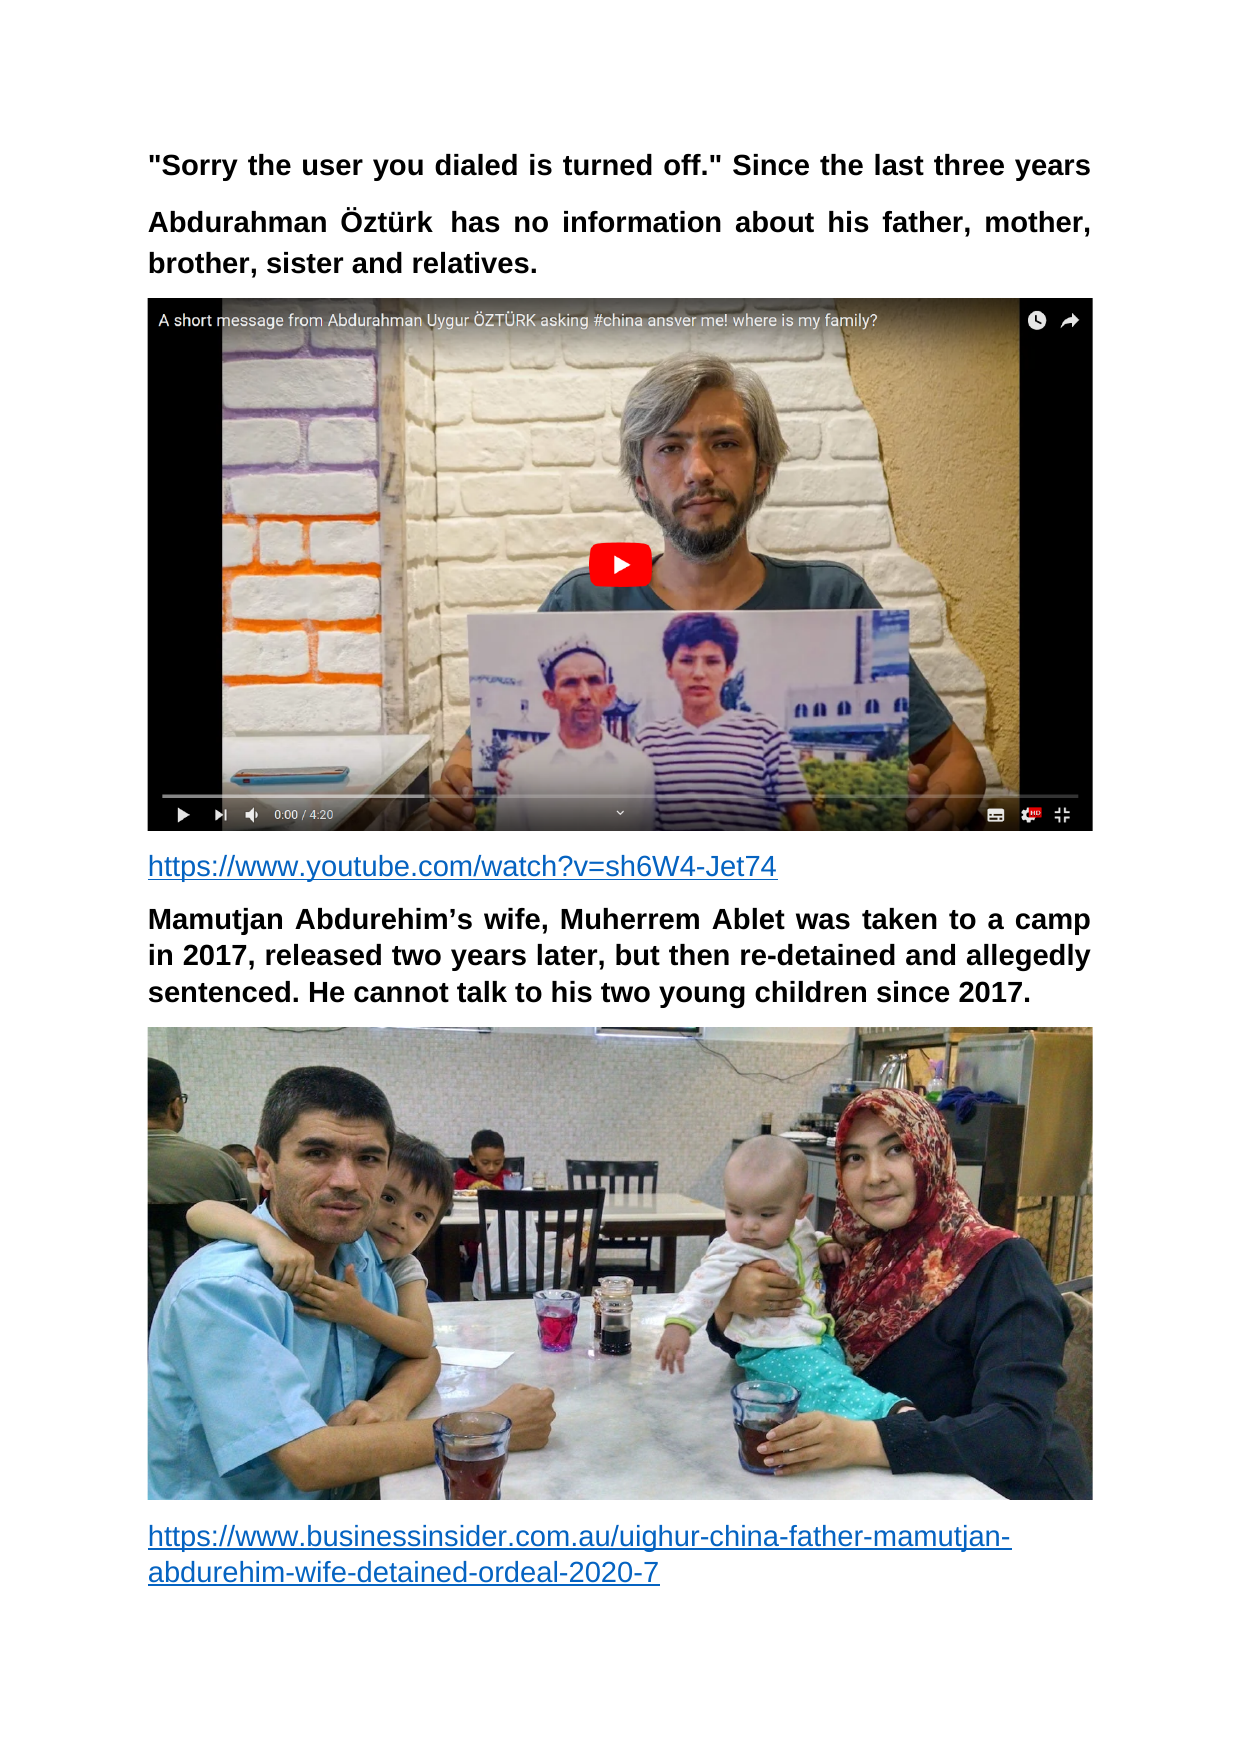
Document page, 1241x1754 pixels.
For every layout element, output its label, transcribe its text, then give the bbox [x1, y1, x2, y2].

text https://www.youtube.com/watch?v=sh6W4-Jet74 [148, 849, 1093, 883]
picture [147, 1027, 1093, 1500]
picture [147, 298, 1093, 831]
text "Sorry the user you dialed is turned off." Since the last three years Abdurahman Öztürk has no information about his father, mother, brother, sister and relatives. [148, 148, 1093, 279]
text Mamutjan Abdurehim’s wife, Muherrem Ablet was taken to a camp in 2017, released two years later, but then re-detained and allegedly sentenced. He cannot talk to his two young children since 2017. [148, 902, 1093, 1008]
text https://www.businessinsider.com.au/uighur-china-father-mamutjan-abdurehim-wife-detained-ordeal-2020-7 [148, 1519, 1093, 1589]
